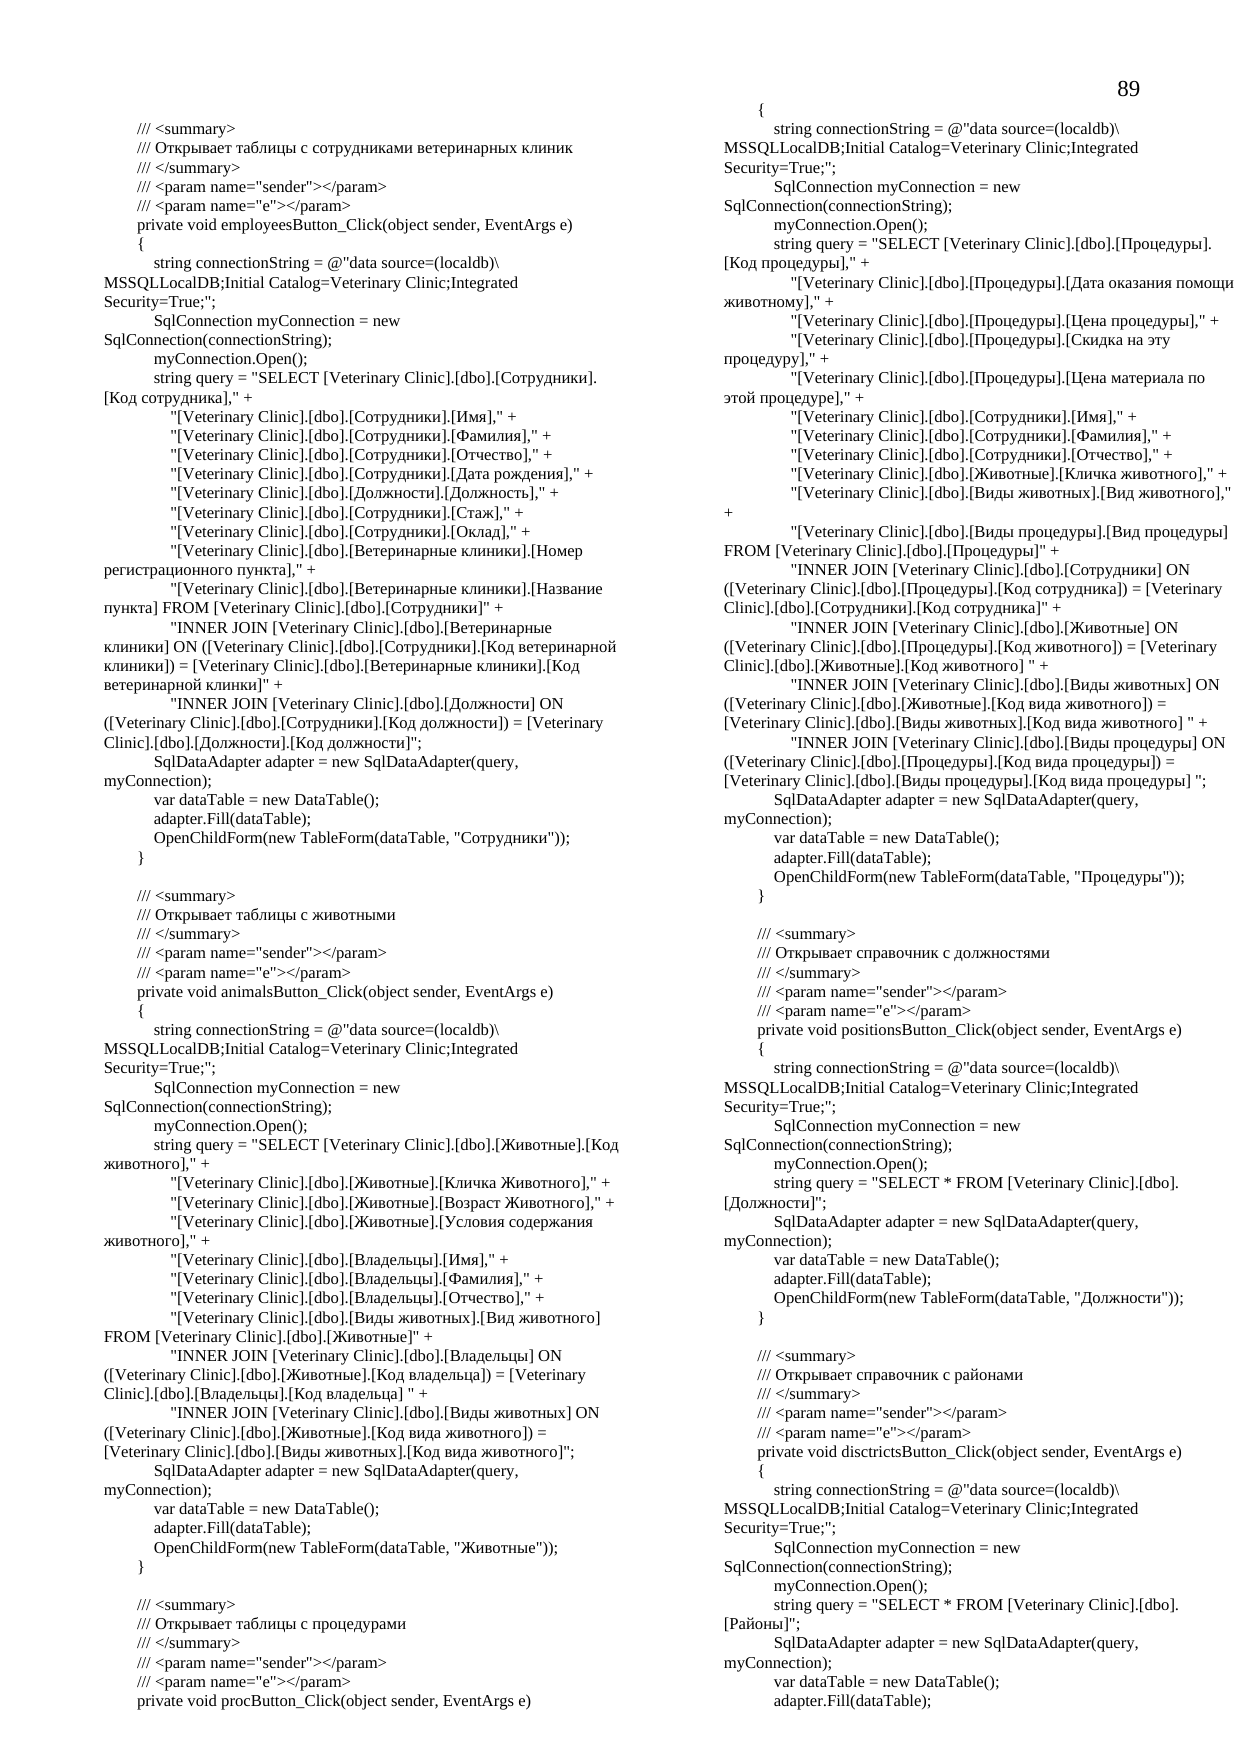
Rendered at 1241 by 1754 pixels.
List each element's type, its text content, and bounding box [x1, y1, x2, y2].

text "[Veterinary Clinic].[dbo].[Сотрудники].[Фамилия]," + [724, 426, 1240, 445]
text string connectionString = @"data source=(localdb)\MSSQLLocalDB;Initial Catalog=Veterinary Clinic;Integrated Security=True;"; [724, 119, 1240, 177]
text "[Veterinary Clinic].[dbo].[Сотрудники].[Имя]," + [103, 407, 620, 426]
text /// Открывает таблицы с процедурами [103, 1614, 620, 1633]
text /// <summary> [724, 1346, 1240, 1365]
text /// <param name="e"></param> [103, 1672, 620, 1691]
text /// Открывает таблицы с сотрудниками ветеринарных клиник [103, 138, 620, 157]
text /// <param name="e"></param> [724, 1422, 1240, 1442]
text "[Veterinary Clinic].[dbo].[Должности].[Должность]," + [103, 483, 620, 502]
text SqlDataAdapter adapter = new SqlDataAdapter(query, myConnection); [724, 790, 1240, 828]
text string query = "SELECT * FROM [Veterinary Clinic].[dbo].[Районы]"; [724, 1595, 1240, 1633]
text "[Veterinary Clinic].[dbo].[Сотрудники].[Имя]," + [724, 407, 1240, 426]
text string connectionString = @"data source=(localdb)\MSSQLLocalDB;Initial Catalog=Veterinary Clinic;Integrated Security=True;"; [103, 1020, 620, 1077]
text { [724, 100, 1240, 119]
text "[Veterinary Clinic].[dbo].[Владельцы].[Фамилия]," + [103, 1269, 620, 1288]
text var dataTable = new DataTable(); [724, 1250, 1240, 1269]
text { [724, 1461, 1240, 1480]
text /// <param name="sender"></param> [103, 1652, 620, 1672]
text /// </summary> [724, 1384, 1240, 1403]
text "INNER JOIN [Veterinary Clinic].[dbo].[Сотрудники] ON ([Veterinary Clinic].[dbo].[Процедуры].[Код сотрудника]) = [Veterinary Clinic].[dbo].[Сотрудники].[Код сотрудника]" + [724, 560, 1240, 617]
text SqlConnection myConnection = new SqlConnection(connectionString); [103, 1077, 620, 1116]
text SqlConnection myConnection = new SqlConnection(connectionString); [724, 1116, 1240, 1154]
text "[Veterinary Clinic].[dbo].[Виды процедуры].[Вид процедуры] FROM [Veterinary Clinic].[dbo].[Процедуры]" + [724, 522, 1240, 560]
text adapter.Fill(dataTable); [724, 1269, 1240, 1288]
text OpenChildForm(new TableForm(dataTable, "Процедуры")); [724, 867, 1240, 886]
text { [103, 1001, 620, 1020]
text "[Veterinary Clinic].[dbo].[Животные].[Возраст Животного]," + [103, 1192, 620, 1212]
text SqlDataAdapter adapter = new SqlDataAdapter(query, myConnection); [103, 1461, 620, 1499]
text "INNER JOIN [Veterinary Clinic].[dbo].[Виды животных] ON ([Veterinary Clinic].[dbo].[Животные].[Код вида животного]) = [Veterinary Clinic].[dbo].[Виды животных].[Код вида животного]"; [103, 1403, 620, 1461]
text SqlDataAdapter adapter = new SqlDataAdapter(query, myConnection); [724, 1212, 1240, 1250]
text } [724, 886, 1240, 905]
text /// <param name="e"></param> [103, 962, 620, 982]
text SqlConnection myConnection = new SqlConnection(connectionString); [724, 177, 1240, 215]
text myConnection.Open(); [724, 215, 1240, 234]
text /// Открывает справочник с должностями [724, 943, 1240, 962]
text var dataTable = new DataTable(); [103, 1499, 620, 1518]
text var dataTable = new DataTable(); [724, 1672, 1240, 1691]
text /// </summary> [103, 924, 620, 943]
text "[Veterinary Clinic].[dbo].[Процедуры].[Скидка на эту процедуру]," + [724, 330, 1240, 368]
text /// <param name="sender"></param> [103, 943, 620, 962]
text myConnection.Open(); [103, 349, 620, 368]
text /// </summary> [103, 1633, 620, 1652]
text /// <param name="e"></param> [724, 1001, 1240, 1020]
text "INNER JOIN [Veterinary Clinic].[dbo].[Виды процедуры] ON ([Veterinary Clinic].[dbo].[Процедуры].[Код вида процедуры]) = [Veterinary Clinic].[dbo].[Виды процедуры].[Код вида процедуры] "; [724, 732, 1240, 790]
text /// </summary> [724, 962, 1240, 982]
text "[Veterinary Clinic].[dbo].[Сотрудники].[Отчество]," + [103, 445, 620, 464]
text OpenChildForm(new TableForm(dataTable, "Должности")); [724, 1288, 1240, 1307]
text string connectionString = @"data source=(localdb)\MSSQLLocalDB;Initial Catalog=Veterinary Clinic;Integrated Security=True;"; [103, 253, 620, 311]
text "[Veterinary Clinic].[dbo].[Сотрудники].[Оклад]," + [103, 522, 620, 541]
text string query = "SELECT [Veterinary Clinic].[dbo].[Сотрудники].[Код сотрудника]," + [103, 368, 620, 407]
text /// Открывает справочник с районами [724, 1365, 1240, 1384]
text "INNER JOIN [Veterinary Clinic].[dbo].[Животные] ON ([Veterinary Clinic].[dbo].[Процедуры].[Код животного]) = [Veterinary Clinic].[dbo].[Животные].[Код животного] " + [724, 617, 1240, 675]
text private void employeesButton_Click(object sender, EventArgs e) [103, 215, 620, 234]
text "INNER JOIN [Veterinary Clinic].[dbo].[Владельцы] ON ([Veterinary Clinic].[dbo].[Животные].[Код владельца]) = [Veterinary Clinic].[dbo].[Владельцы].[Код владельца] " + [103, 1346, 620, 1403]
text { [103, 234, 620, 253]
text "[Veterinary Clinic].[dbo].[Ветеринарные клиники].[Название пункта] FROM [Veterinary Clinic].[dbo].[Сотрудники]" + [103, 579, 620, 617]
text "[Veterinary Clinic].[dbo].[Сотрудники].[Дата рождения]," + [103, 464, 620, 483]
text /// <param name="sender"></param> [724, 982, 1240, 1001]
text myConnection.Open(); [103, 1116, 620, 1135]
text OpenChildForm(new TableForm(dataTable, "Животные")); [103, 1537, 620, 1557]
text "[Veterinary Clinic].[dbo].[Сотрудники].[Отчество]," + [724, 445, 1240, 464]
text adapter.Fill(dataTable); [724, 1691, 1240, 1710]
text "[Veterinary Clinic].[dbo].[Сотрудники].[Фамилия]," + [103, 426, 620, 445]
text myConnection.Open(); [724, 1576, 1240, 1595]
text /// <summary> [103, 886, 620, 905]
text string query = "SELECT [Veterinary Clinic].[dbo].[Животные].[Код животного]," + [103, 1135, 620, 1173]
text /// <param name="e"></param> [103, 196, 620, 215]
text var dataTable = new DataTable(); [724, 828, 1240, 847]
text "[Veterinary Clinic].[dbo].[Сотрудники].[Стаж]," + [103, 502, 620, 522]
text "INNER JOIN [Veterinary Clinic].[dbo].[Виды животных] ON ([Veterinary Clinic].[dbo].[Животные].[Код вида животного]) = [Veterinary Clinic].[dbo].[Виды животных].[Код вида животного] " + [724, 675, 1240, 732]
text /// <summary> [103, 119, 620, 138]
text var dataTable = new DataTable(); [103, 790, 620, 809]
text private void disctrictsButton_Click(object sender, EventArgs e) [724, 1442, 1240, 1461]
text "[Veterinary Clinic].[dbo].[Животные].[Кличка Животного]," + [103, 1173, 620, 1192]
text } [103, 1557, 620, 1576]
text "INNER JOIN [Veterinary Clinic].[dbo].[Ветеринарные клиники] ON ([Veterinary Clinic].[dbo].[Сотрудники].[Код ветеринарной клиники]) = [Veterinary Clinic].[dbo].[Ветеринарные клиники].[Код ветеринарной клинки]" + [103, 617, 620, 694]
text private void animalsButton_Click(object sender, EventArgs e) [103, 982, 620, 1001]
text SqlDataAdapter adapter = new SqlDataAdapter(query, myConnection); [724, 1633, 1240, 1672]
text "[Veterinary Clinic].[dbo].[Процедуры].[Цена процедуры]," + [724, 311, 1240, 330]
text "[Veterinary Clinic].[dbo].[Владельцы].[Имя]," + [103, 1250, 620, 1269]
text string connectionString = @"data source=(localdb)\MSSQLLocalDB;Initial Catalog=Veterinary Clinic;Integrated Security=True;"; [724, 1058, 1240, 1116]
text "[Veterinary Clinic].[dbo].[Процедуры].[Дата оказания помощи животному]," + [724, 272, 1240, 311]
text /// Открывает таблицы с животными [103, 905, 620, 924]
text /// <summary> [724, 924, 1240, 943]
text SqlDataAdapter adapter = new SqlDataAdapter(query, myConnection); [103, 752, 620, 790]
text "INNER JOIN [Veterinary Clinic].[dbo].[Должности] ON ([Veterinary Clinic].[dbo].[Сотрудники].[Код должности]) = [Veterinary Clinic].[dbo].[Должности].[Код должности]"; [103, 694, 620, 752]
text OpenChildForm(new TableForm(dataTable, "Сотрудники")); [103, 828, 620, 847]
text string query = "SELECT [Veterinary Clinic].[dbo].[Процедуры].[Код процедуры]," + [724, 234, 1240, 272]
text "[Veterinary Clinic].[dbo].[Ветеринарные клиники].[Номер регистрационного пункта]," + [103, 541, 620, 579]
text "[Veterinary Clinic].[dbo].[Виды животных].[Вид животного]," + [724, 483, 1240, 522]
text } [724, 1307, 1240, 1327]
text { [724, 1039, 1240, 1058]
text /// <param name="sender"></param> [724, 1403, 1240, 1422]
text /// <param name="sender"></param> [103, 177, 620, 196]
text "[Veterinary Clinic].[dbo].[Виды животных].[Вид животного] FROM [Veterinary Clinic].[dbo].[Животные]" + [103, 1307, 620, 1346]
text adapter.Fill(dataTable); [103, 809, 620, 828]
text private void positionsButton_Click(object sender, EventArgs e) [724, 1020, 1240, 1039]
text /// <summary> [103, 1595, 620, 1614]
text string query = "SELECT * FROM [Veterinary Clinic].[dbo].[Должности]"; [724, 1173, 1240, 1212]
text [724, 1537, 1240, 1576]
text "[Veterinary Clinic].[dbo].[Животные].[Кличка животного]," + [724, 464, 1240, 483]
text myConnection.Open(); [724, 1154, 1240, 1173]
text } [103, 847, 620, 867]
text "[Veterinary Clinic].[dbo].[Процедуры].[Цена материала по этой процедуре]," + [724, 368, 1240, 407]
text string connectionString = @"data source=(localdb)\MSSQLLocalDB;Initial Catalog=Veterinary Clinic;Integrated Security=True;"; [724, 1480, 1240, 1537]
text "[Veterinary Clinic].[dbo].[Животные].[Условия содержания животного]," + [103, 1212, 620, 1250]
text "[Veterinary Clinic].[dbo].[Владельцы].[Отчество]," + [103, 1288, 620, 1307]
text adapter.Fill(dataTable); [724, 847, 1240, 867]
text adapter.Fill(dataTable); [103, 1518, 620, 1537]
text SqlConnection myConnection = new SqlConnection(connectionString); [103, 311, 620, 349]
text /// </summary> [103, 157, 620, 177]
text private void procButton_Click(object sender, EventArgs e) [103, 1691, 620, 1710]
